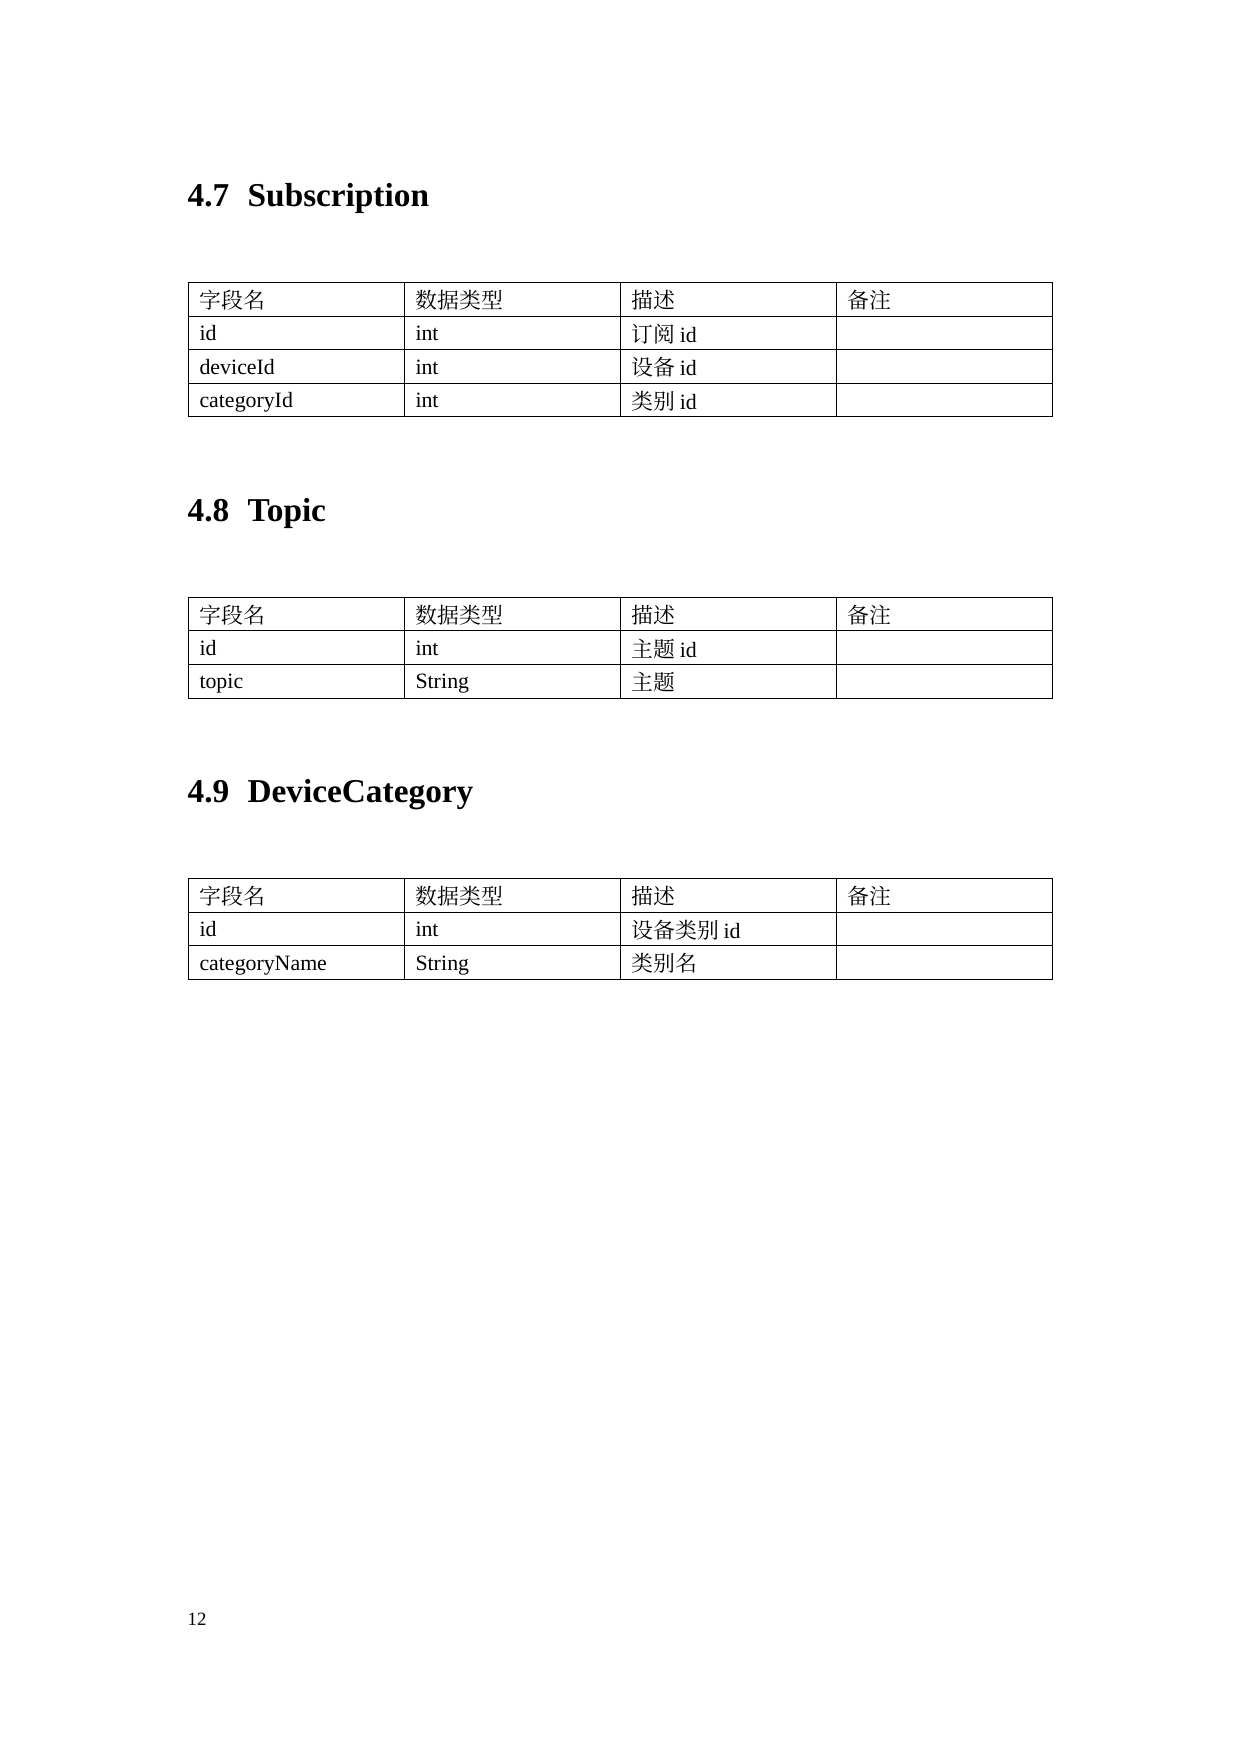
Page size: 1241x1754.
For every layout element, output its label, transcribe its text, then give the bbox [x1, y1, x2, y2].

table_cell id [189, 631, 404, 664]
table_cell int [405, 384, 620, 416]
table_header 描述 [621, 879, 836, 912]
table_cell categoryId [189, 384, 404, 416]
table_cell 主题id [621, 631, 836, 664]
table_header 字段名 [189, 879, 404, 912]
table_cell 订阅id [621, 317, 836, 349]
table_cell deviceId [189, 350, 404, 383]
table_cell 主题 [621, 665, 836, 697]
table_cell id [189, 913, 404, 945]
table_cell [837, 631, 1052, 664]
subtitle Topic [187, 477, 1053, 542]
table_header 数据类型 [405, 283, 620, 316]
table_cell 设备id [621, 350, 836, 383]
table_cell [837, 665, 1052, 697]
table_header 字段名 [189, 283, 404, 316]
table_header 备注 [837, 598, 1052, 630]
table_cell [837, 350, 1052, 383]
table_header 描述 [621, 283, 836, 316]
table_cell String [405, 665, 620, 697]
table_cell 设备类别id [621, 913, 836, 945]
table_header 数据类型 [405, 879, 620, 912]
table_cell [837, 946, 1052, 979]
table_cell [837, 384, 1052, 416]
table_header 字段名 [189, 598, 404, 630]
table_header 描述 [621, 598, 836, 630]
table_cell id [189, 317, 404, 349]
table_cell int [405, 350, 620, 383]
table_cell [837, 317, 1052, 349]
table_header 数据类型 [405, 598, 620, 630]
table_header 备注 [837, 283, 1052, 316]
table_cell int [405, 317, 620, 349]
table_cell topic [189, 665, 404, 697]
table_cell int [405, 913, 620, 945]
table_cell 类别id [621, 384, 836, 416]
table_cell int [405, 631, 620, 664]
table_cell String [405, 946, 620, 979]
table_cell categoryName [189, 946, 404, 979]
table_cell [837, 913, 1052, 945]
table_cell 类别名 [621, 946, 836, 979]
table_header 备注 [837, 879, 1052, 912]
subtitle Subscription [187, 162, 1053, 227]
subtitle DeviceCategory [187, 758, 1053, 823]
